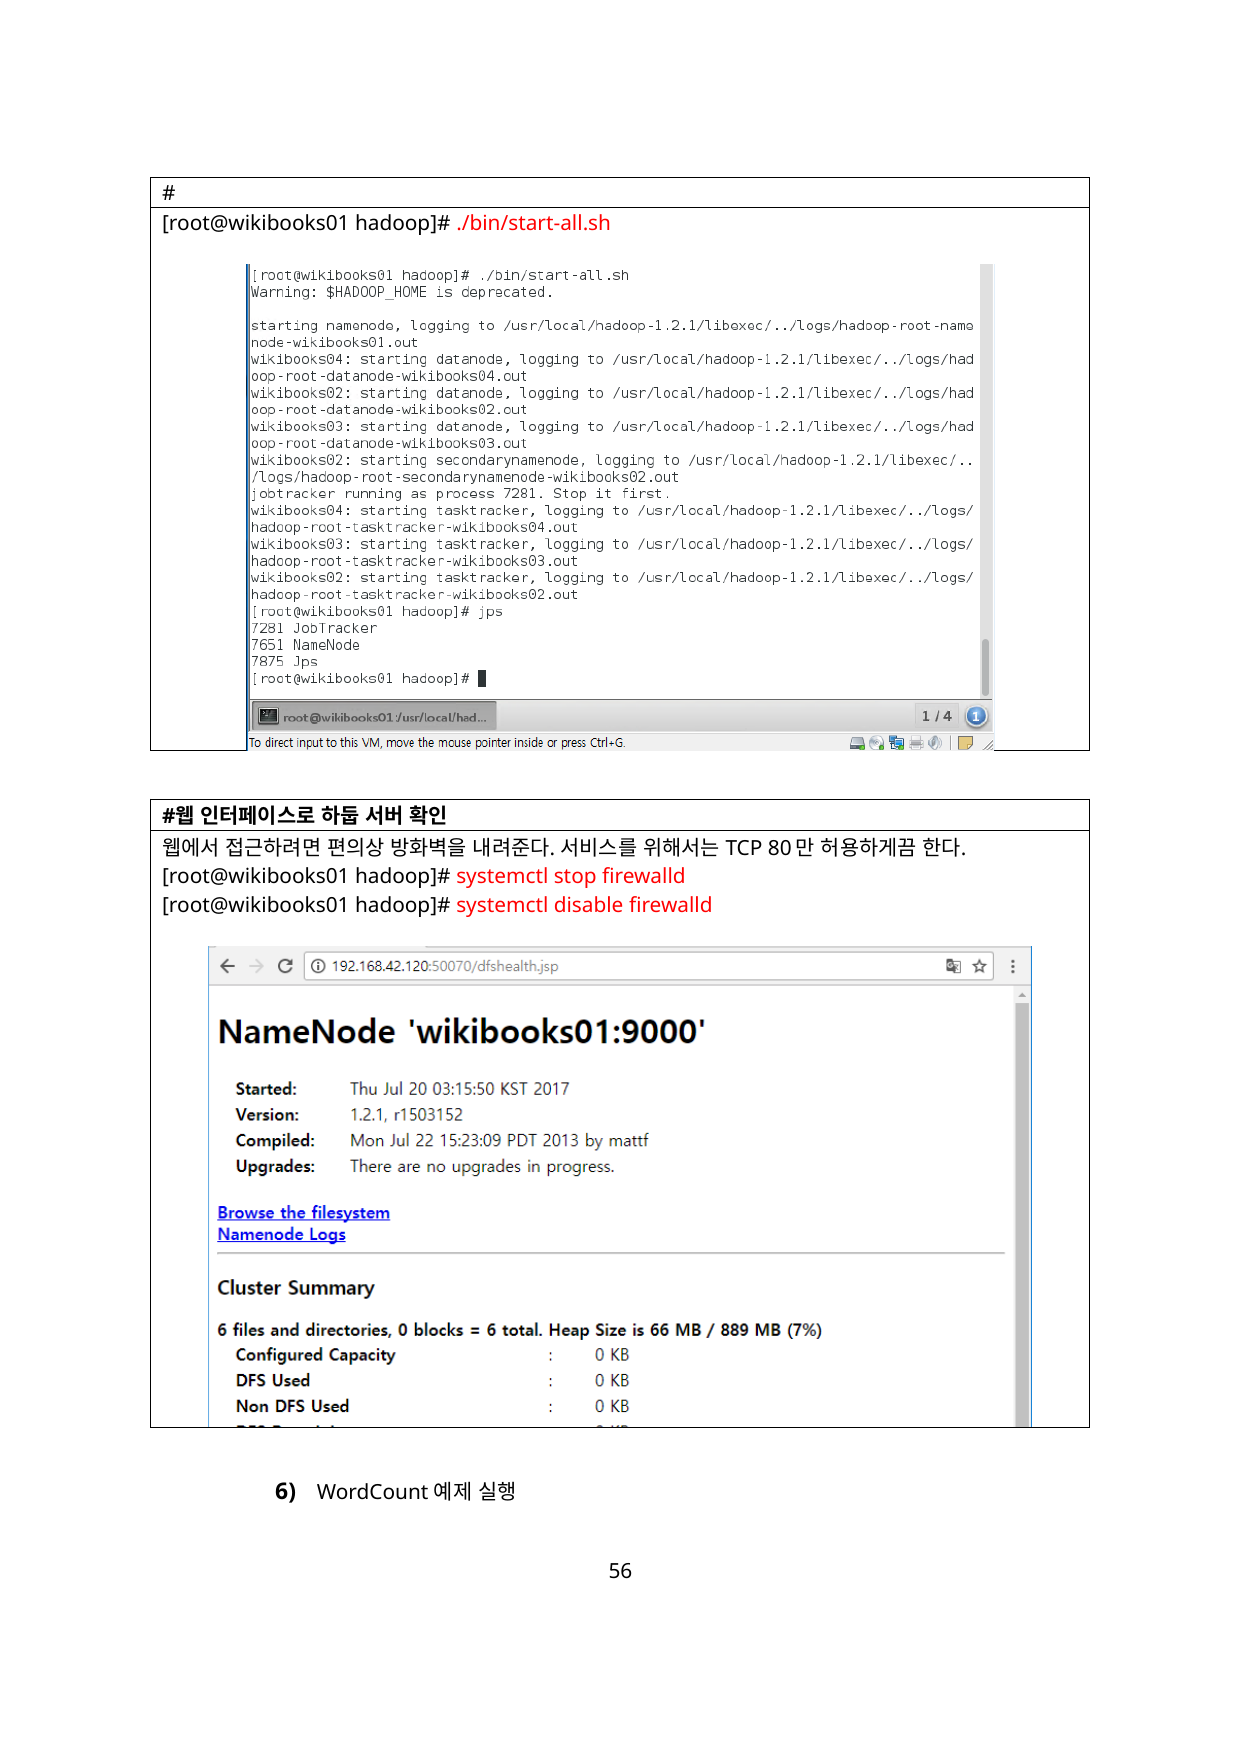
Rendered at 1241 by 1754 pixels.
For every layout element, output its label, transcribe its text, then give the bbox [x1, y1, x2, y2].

list WordCount 예제 실행 [275, 1475, 1090, 1506]
table_cell [root@wikibooks01 hadoop]# ./bin/start-all.sh [151, 208, 1089, 750]
picture [246, 264, 995, 751]
table_header # [151, 178, 1089, 207]
picture [208, 946, 1032, 1427]
table_cell 웹에서 접근하려면 편의상 방화벽을 내려준다. 서비스를 위해서는 TCP 80만 허용하게끔 한다. [root@wikibooks01 hadoop]# systemctl stop firewalld [root@wikibooks01 hadoop]# systemctl disable firewalld [151, 831, 1089, 1427]
table_header #웹 인터페이스로 하둡 서버 확인 [151, 800, 1089, 830]
